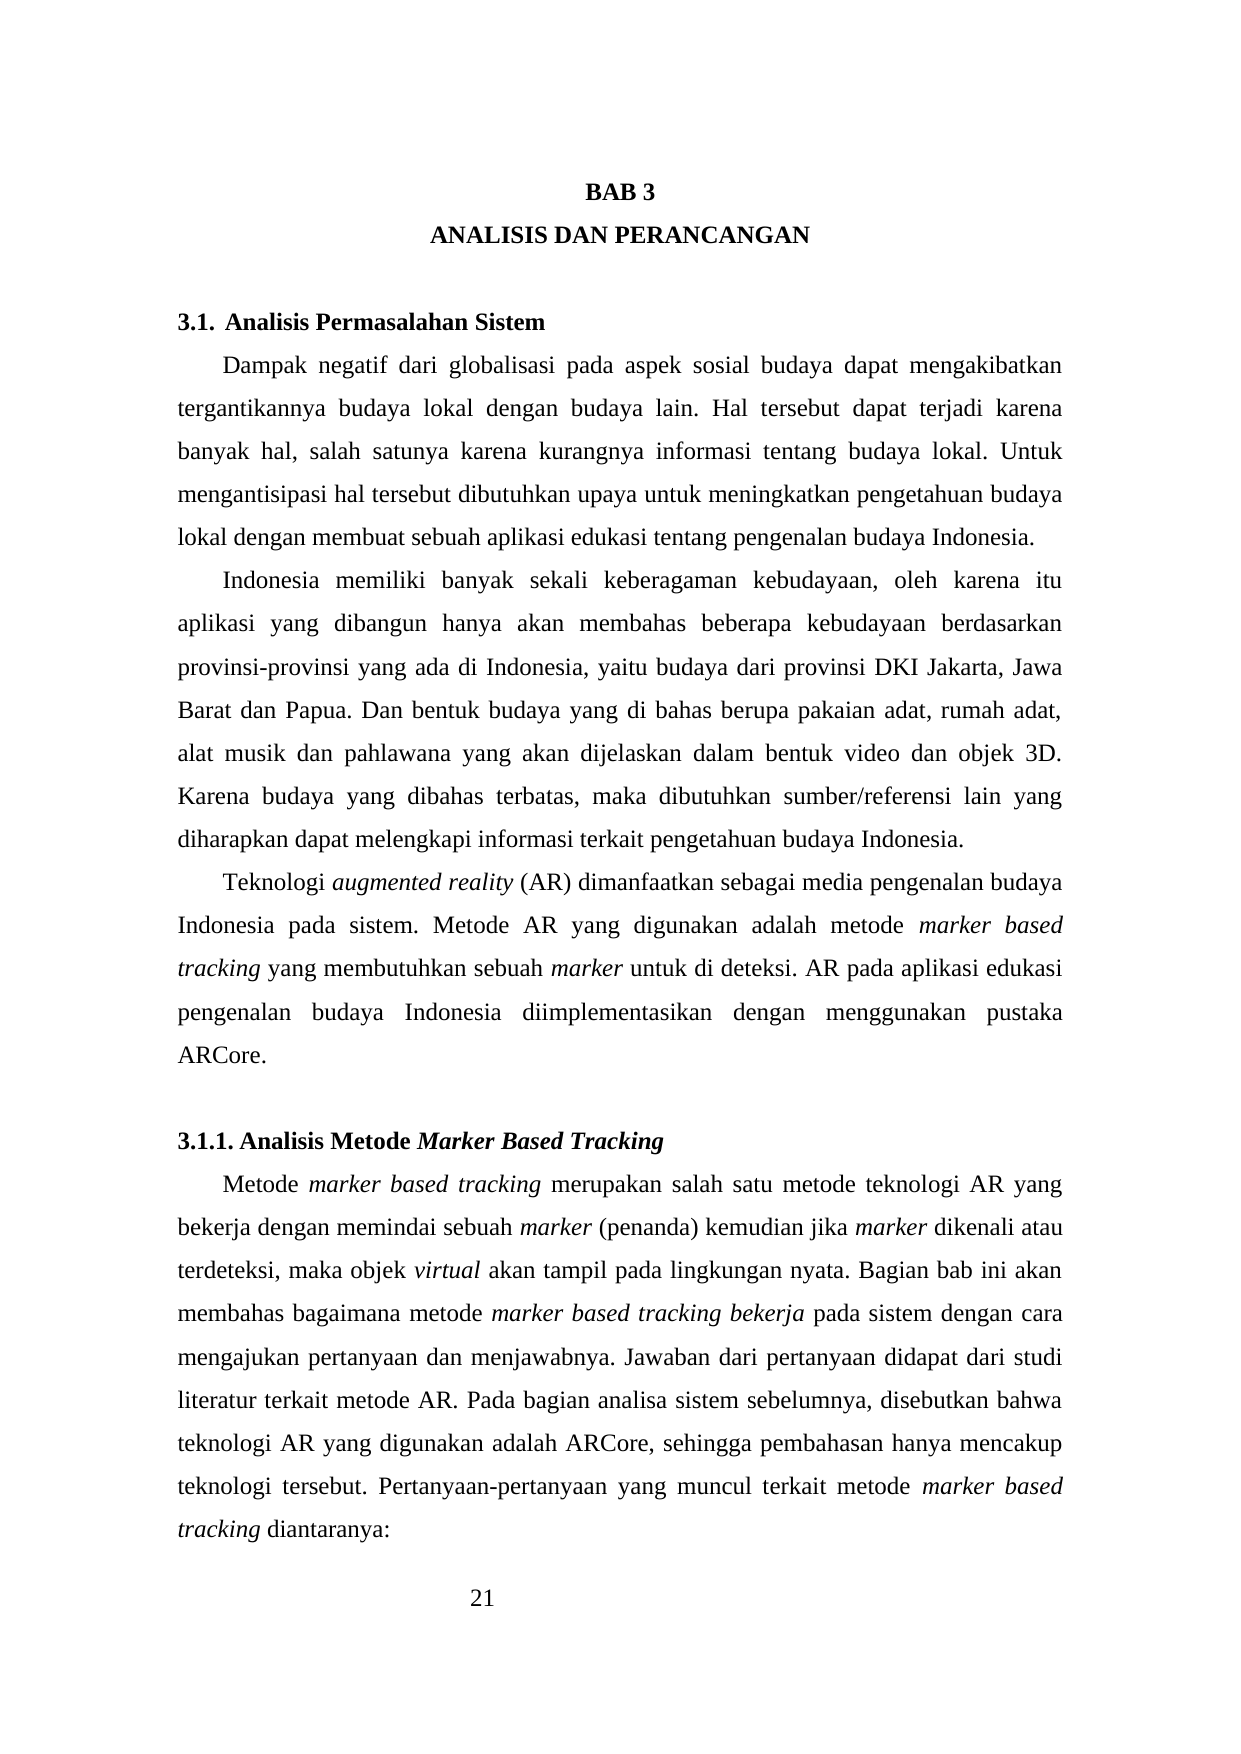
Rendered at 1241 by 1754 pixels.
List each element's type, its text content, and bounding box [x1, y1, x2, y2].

list Analisis Permasalahan Sistem [177, 307, 1063, 335]
list Dampak negatif dari globalisasi pada aspek sosial budaya dapat mengakibatkan tergantikannya budaya lokal dengan budaya lain. Hal tersebut dapat terjadi karena banyak hal, salah satunya karena kurangnya informasi tentang budaya lokal. Untuk mengantisipasi hal tersebut dibutuhkan upaya untuk meningkatkan pengetahuan budaya lokal dengan membuat sebuah aplikasi edukasi tentang pengenalan budaya Indonesia. [177, 350, 1063, 551]
list Analisis Metode Marker Based Tracking [177, 1126, 1063, 1155]
list Metode marker based tracking merupakan salah satu metode teknologi AR yang bekerja dengan memindai sebuah marker (penanda) kemudian jika marker dikenali atau terdeteksi, maka objek virtual akan tampil pada lingkungan nyata. Bagian bab ini akan membahas bagaimana metode marker based tracking bekerja pada sistem dengan cara mengajukan pertanyaan dan menjawabnya. Jawaban dari pertanyaan didapat dari studi literatur terkait metode AR. Pada bagian analisa sistem sebelumnya, disebutkan bahwa teknologi AR yang digunakan adalah ARCore, sehingga pembahasan hanya mencakup teknologi tersebut. Pertanyaan-pertanyaan yang muncul terkait metode marker based tracking diantaranya: [177, 1169, 1063, 1543]
list Indonesia memiliki banyak sekali keberagaman kebudayaan, oleh karena itu aplikasi yang dibangun hanya akan membahas beberapa kebudayaan berdasarkan provinsi-provinsi yang ada di Indonesia, yaitu budaya dari provinsi DKI Jakarta, Jawa Barat dan Papua. Dan bentuk budaya yang di bahas berupa pakaian adat, rumah adat, alat musik dan pahlawana yang akan dijelaskan dalam bentuk video dan objek 3D. Karena budaya yang dibahas terbatas, maka dibutuhkan sumber/referensi lain yang diharapkan dapat melengkapi informasi terkait pengetahuan budaya Indonesia. [177, 565, 1063, 853]
text BAB 3 [177, 177, 1063, 206]
list Teknologi augmented reality (AR) dimanfaatkan sebagai media pengenalan budaya Indonesia pada sistem. Metode AR yang digunakan adalah metode marker based tracking yang membutuhkan sebuah marker untuk di deteksi. AR pada aplikasi edukasi pengenalan budaya Indonesia diimplementasikan dengan menggunakan pustaka ARCore. [177, 867, 1063, 1068]
text ANALISIS DAN PERANCANGAN [177, 220, 1063, 249]
